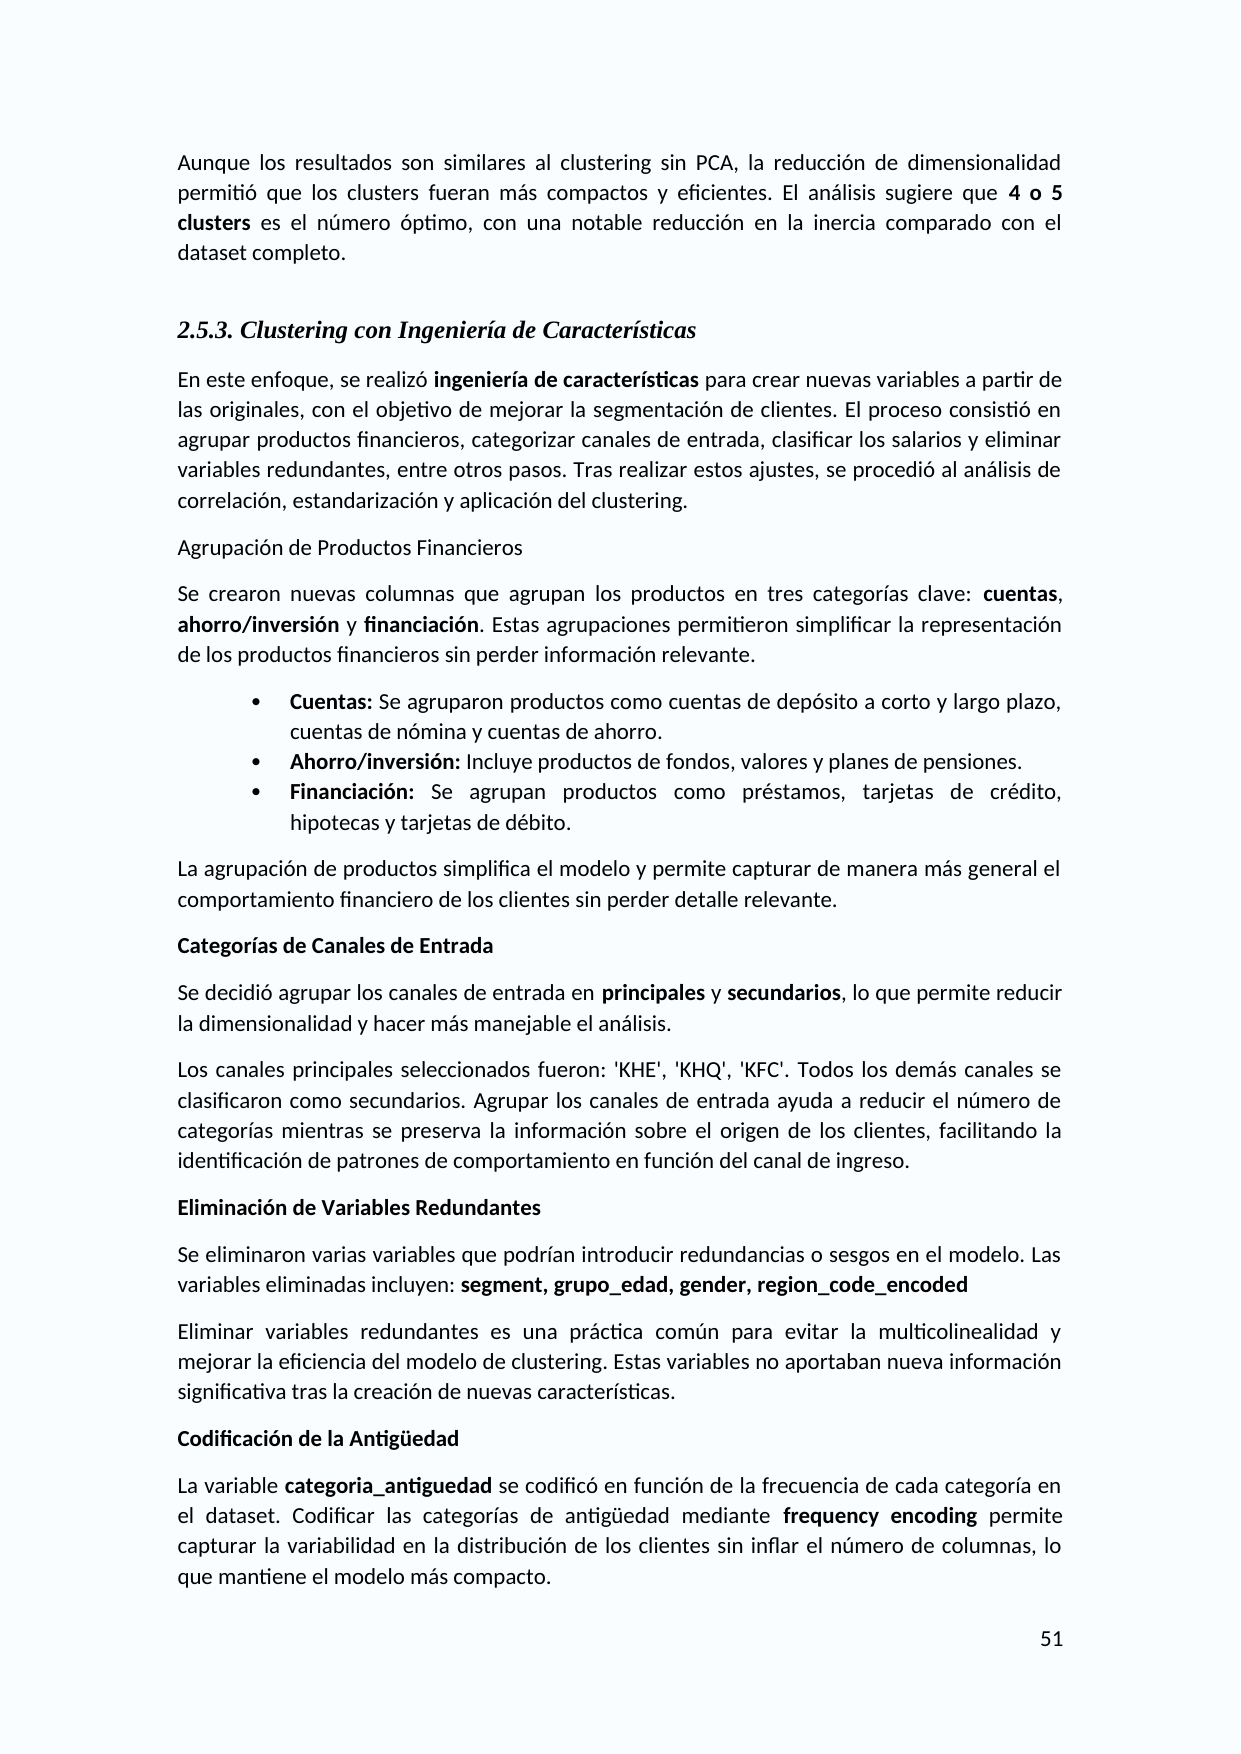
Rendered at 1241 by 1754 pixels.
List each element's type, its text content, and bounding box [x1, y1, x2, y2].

subtitle 2.5.3. Clustering con Ingeniería de Características [177, 315, 1063, 344]
text Se eliminaron varias variables que podrían introducir redundancias o sesgos en el modelo. Las variables eliminadas incluyen: segment, grupo_edad, gender, region_code_encoded [177, 1240, 1063, 1298]
text Los canales principales seleccionados fueron: 'KHE', 'KHQ', 'KFC'. Todos los demás canales se clasificaron como secundarios. Agrupar los canales de entrada ayuda a reducir el número de categorías mientras se preserva la información sobre el origen de los clientes, facilitando la identificación de patrones de comportamiento en función del canal de ingreso. [177, 1056, 1063, 1174]
text La variable categoria_antiguedad se codificó en función de la frecuencia de cada categoría en el dataset. Codificar las categorías de antigüedad mediante frequency encoding permite capturar la variabilidad en la distribución de los clientes sin inflar el número de columnas, lo que mantiene el modelo más compacto. [177, 1471, 1063, 1590]
text Se decidió agrupar los canales de entrada en principales y secundarios, lo que permite reducir la dimensionalidad y hacer más manejable el análisis. [177, 978, 1063, 1037]
text Codificación de la Antigüedad [177, 1424, 1063, 1452]
list Financiación: Se agrupan productos como préstamos, tarjetas de crédito, hipotecas y tarjetas de débito. [252, 777, 1063, 836]
text Aunque los resultados son similares al clustering sin PCA, la reducción de dimensionalidad permitió que los clusters fueran más compactos y eficientes. El análisis sugiere que 4 o 5 clusters es el número óptimo, con una notable reducción en la inercia comparado con el dataset completo. [177, 148, 1063, 266]
text Agrupación de Productos Financieros [177, 533, 1063, 561]
list Ahorro/inversión: Incluye productos de fondos, valores y planes de pensiones. [252, 747, 1063, 775]
text Categorías de Canales de Entrada [177, 932, 1063, 959]
text Eliminación de Variables Redundantes [177, 1193, 1063, 1221]
list Cuentas: Se agruparon productos como cuentas de depósito a corto y largo plazo, cuentas de nómina y cuentas de ahorro. [252, 687, 1063, 745]
text Eliminar variables redundantes es una práctica común para evitar la multicolinealidad y mejorar la eficiencia del modelo de clustering. Estas variables no aportaban nueva información significativa tras la creación de nuevas características. [177, 1317, 1063, 1405]
text Se crearon nuevas columnas que agrupan los productos en tres categorías clave: cuentas, ahorro/inversión y financiación. Estas agrupaciones permitieron simplificar la representación de los productos financieros sin perder información relevante. [177, 579, 1063, 668]
text En este enfoque, se realizó ingeniería de características para crear nuevas variables a partir de las originales, con el objetivo de mejorar la segmentación de clientes. El proceso consistió en agrupar productos financieros, categorizar canales de entrada, clasificar los salarios y eliminar variables redundantes, entre otros pasos. Tras realizar estos ajustes, se procedió al análisis de correlación, estandarización y aplicación del clustering. [177, 365, 1063, 514]
text La agrupación de productos simplifica el modelo y permite capturar de manera más general el comportamiento financiero de los clientes sin perder detalle relevante. [177, 854, 1063, 913]
